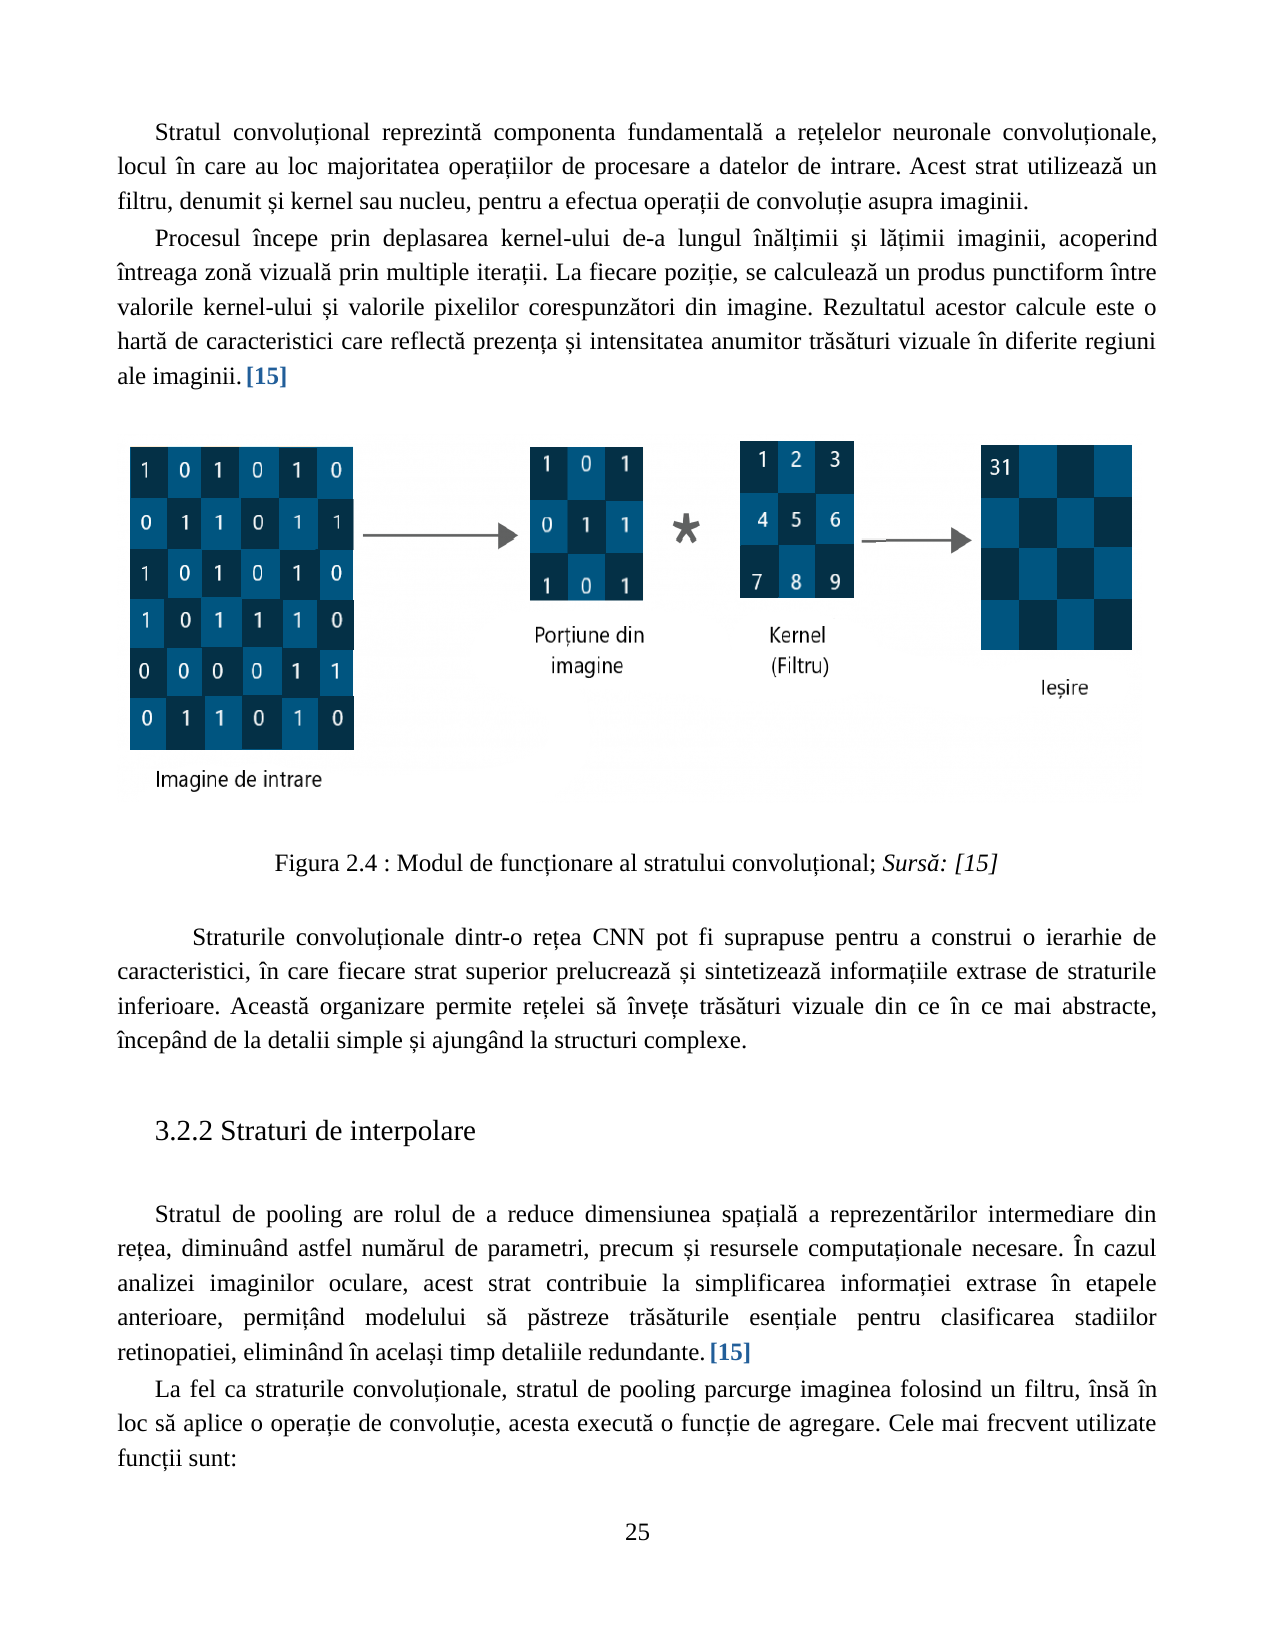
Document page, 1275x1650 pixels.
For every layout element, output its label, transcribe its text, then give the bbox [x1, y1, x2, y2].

text Figura 2.4 : Modul de funcționare al stratului convoluțional; Sursă: [15] [117, 848, 1158, 877]
text Procesul începe prin deplasarea kernel-ului de-a lungul înălțimii și lățimii imaginii, acoperind întreaga zonă vizuală prin multiple iterații. La fiecare poziție, se calculează un produs punctiform între valorile kernel-ului și valorile pixelilor corespunzători din imagine. Rezultatul acestor calcule este o hartă de caracteristici care reflectă prezența și intensitatea anumitor trăsături vizuale în diferite regiuni ale imaginii. [15] [117, 223, 1158, 389]
subtitle 3.2.2 Straturi de interpolare [154, 1113, 1158, 1147]
text Stratul convoluțional reprezintă componenta fundamentală a rețelelor neuronale convoluționale, locul în care au loc majoritatea operațiilor de procesare a datelor de intrare. Acest strat utilizează un filtru, denumit și kernel sau nucleu, pentru a efectua operații de convoluție asupra imaginii. [117, 117, 1158, 215]
text Stratul de pooling are rolul de a reduce dimensiunea spațială a reprezentărilor intermediare din rețea, diminuând astfel numărul de parametri, precum și resursele computaționale necesare. În cazul analizei imaginilor oculare, acest strat contribuie la simplificarea informației extrase în etapele anterioare, permițând modelului să păstreze trăsăturile esențiale pentru clasificarea stadiilor retinopatiei, eliminând în același timp detaliile redundante. [15] [117, 1199, 1158, 1366]
text Straturile convoluționale dintr-o rețea CNN pot fi suprapuse pentru a construi o ierarhie de caracteristici, în care fiecare strat superior prelucrează și sintetizează informațiile extrase de straturile inferioare. Această organizare permite rețelei să învețe trăsături vizuale din ce în ce mai abstracte, începând de la detalii simple și ajungând la structuri complexe. [117, 922, 1158, 1054]
picture [117, 434, 1142, 803]
text La fel ca straturile convoluționale, stratul de pooling parcurge imaginea folosind un filtru, însă în loc să aplice o operație de convoluție, acesta execută o funcție de agregare. Cele mai frecvent utilizate funcții sunt: [117, 1374, 1158, 1471]
